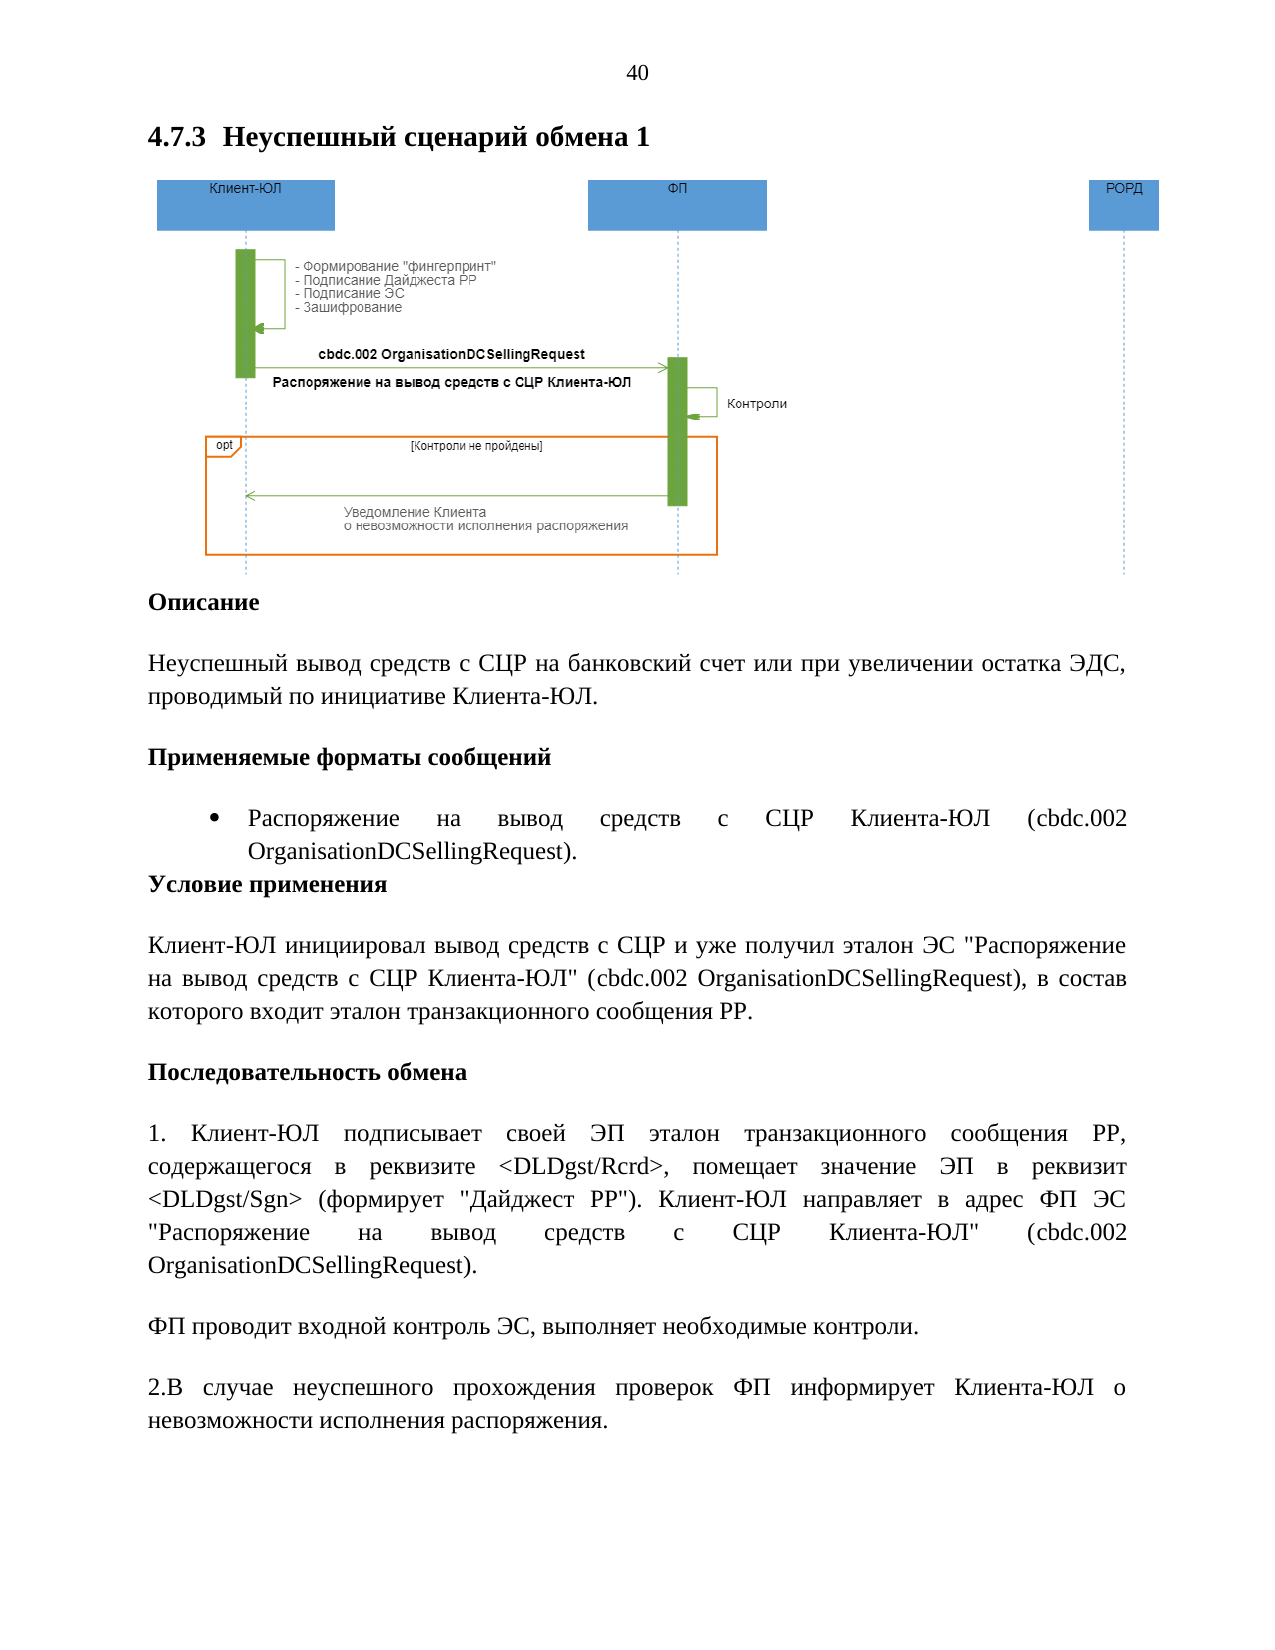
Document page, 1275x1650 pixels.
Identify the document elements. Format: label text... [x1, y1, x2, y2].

text Клиент-ЮЛ инициировал вывод средств с СЦР и уже получил эталон ЭС "Распоряжение на вывод средств с СЦР Клиента-ЮЛ" (cbdc.002 OrganisationDCSellingRequest), в состав которого входит эталон транзакционного сообщения РР. [148, 930, 1127, 1025]
text Последовательность обмена [148, 1057, 1127, 1086]
text ФП проводит входной контроль ЭС, выполняет необходимые контроли. [148, 1311, 1127, 1340]
text Неуспешный вывод средств с СЦР на банковский счет или при увеличении остатка ЭДС, проводимый по инициативе Клиента-ЮЛ. [148, 648, 1127, 709]
text Применяемые форматы сообщений [148, 742, 1127, 771]
text 1. Клиент-ЮЛ подписывает своей ЭП эталон транзакционного сообщения РР, содержащегося в реквизите <DLDgst/Rcrd>, помещает значение ЭП в реквизит <DLDgst/Sgn> (формирует "Дайджест РР"). Клиент-ЮЛ направляет в адрес ФП ЭС "Распоряжение на вывод средств с СЦР Клиента-ЮЛ" (cbdc.002 OrganisationDCSellingRequest). [148, 1118, 1127, 1279]
list Распоряжение на вывод средств с СЦР Клиента-ЮЛ (cbdc.002 OrganisationDCSellingRequest). [210, 803, 1127, 864]
picture [147, 170, 1168, 583]
text 2.В случае неуспешного прохождения проверок ФП информирует Клиента-ЮЛ о невозможности исполнения распоряжения. [148, 1372, 1127, 1434]
subtitle Неуспешный сценарий обмена 1 [148, 119, 1127, 153]
text Описание [148, 587, 1127, 615]
text Условие применения [148, 869, 1127, 898]
